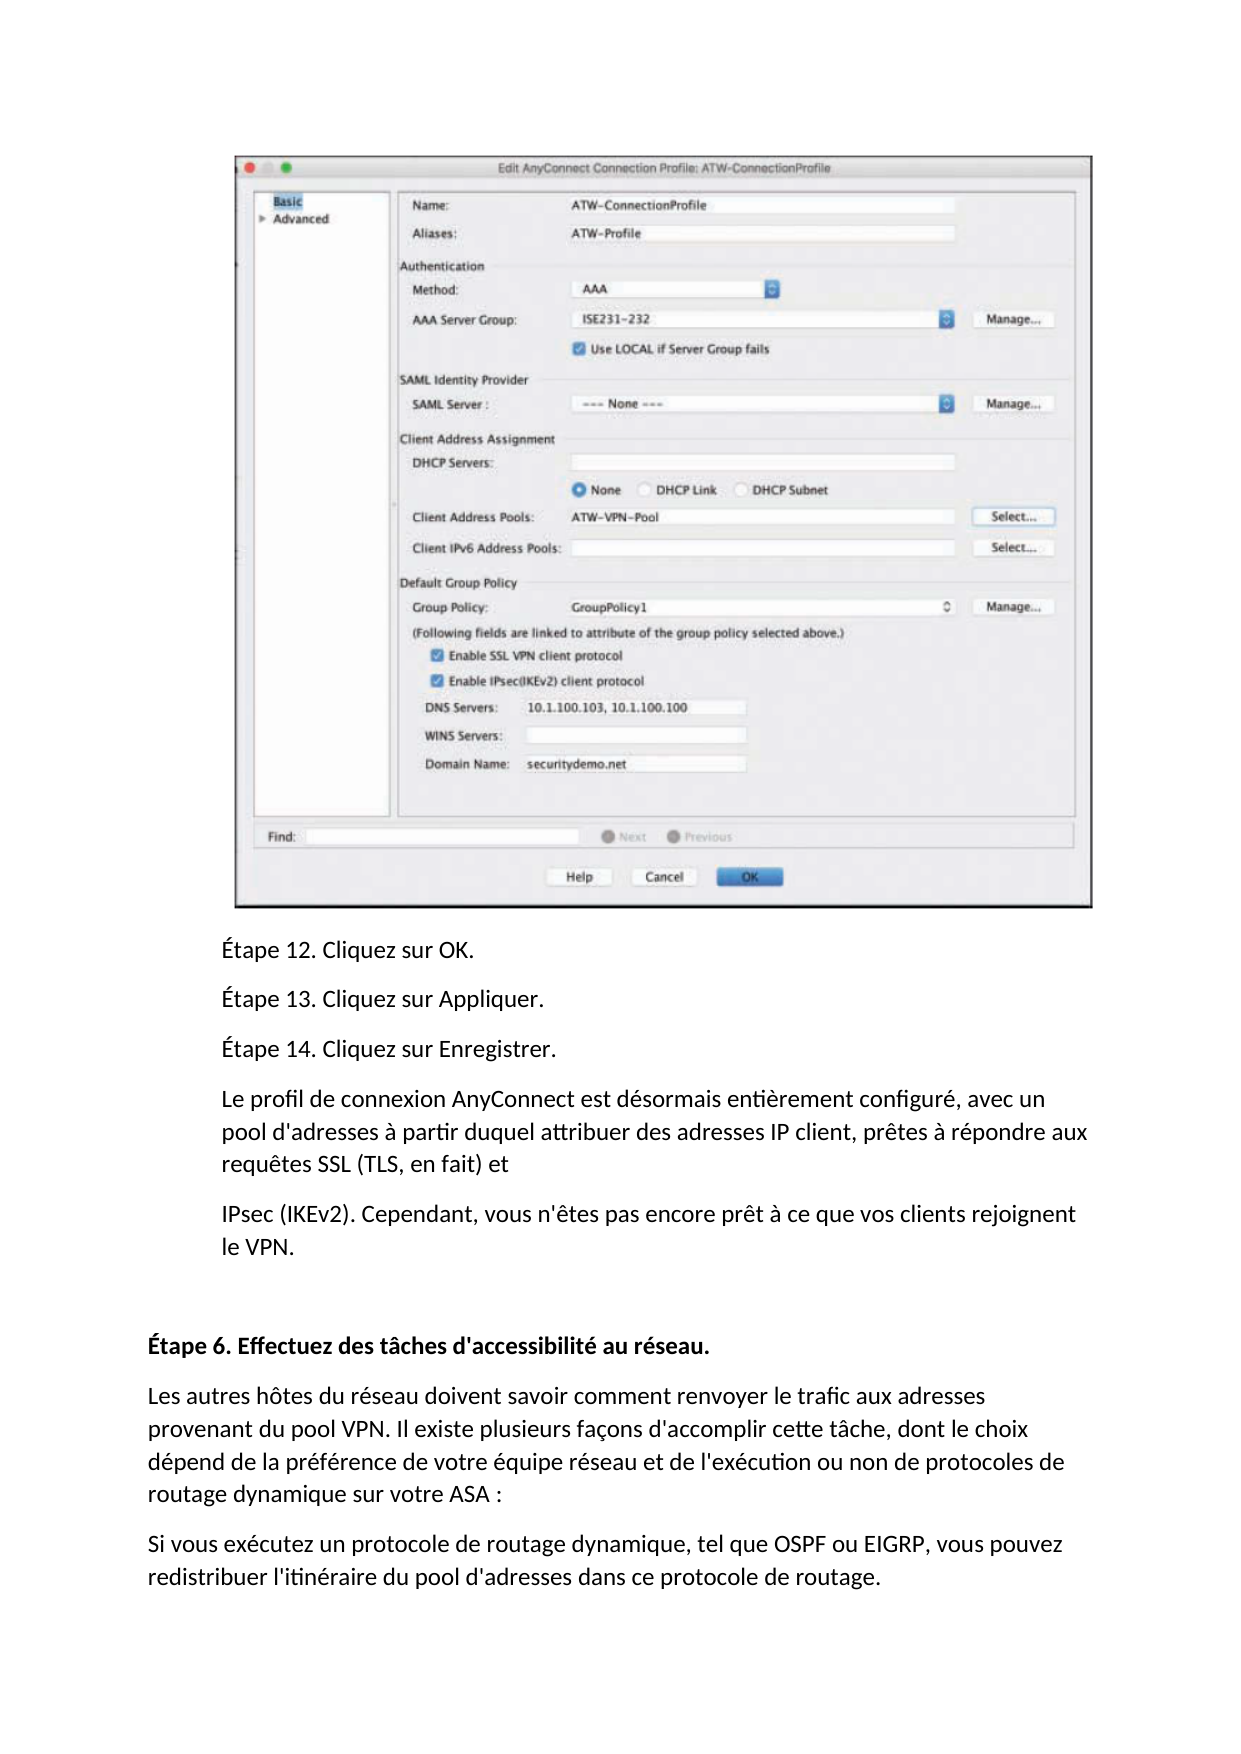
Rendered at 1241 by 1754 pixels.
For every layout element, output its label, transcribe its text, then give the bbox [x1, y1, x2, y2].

text Les autres hôtes du réseau doivent savoir comment renvoyer le trafic aux adresses provenant du pool VPN. Il existe plusieurs façons d'accomplir cette tâche, dont le choix dépend de la préférence de votre équipe réseau et de l'exécution ou non de protocoles de routage dynamique sur votre ASA : [148, 1380, 1093, 1509]
text IPsec (IKEv2). Cependant, vous n'êtes pas encore prêt à ce que vos clients rejoignent le VPN. [221, 1198, 1093, 1262]
text Étape 13. Cliquez sur Appliquer. [221, 983, 1093, 1014]
picture [221, 147, 1104, 916]
text Étape 6. Effectuez des tâches d'accessibilité au réseau. [148, 1330, 1093, 1361]
text Étape 14. Cliquez sur Enregistrer. [221, 1033, 1093, 1064]
text Étape 12. Cliquez sur OK. [221, 934, 1093, 964]
text Le profil de connexion AnyConnect est désormais entièrement configuré, avec un pool d'adresses à partir duquel attribuer des adresses IP client, prêtes à répondre aux requêtes SSL (TLS, en fait) et [221, 1083, 1093, 1179]
text Si vous exécutez un protocole de routage dynamique, tel que OSPF ou EIGRP, vous pouvez redistribuer l'itinéraire du pool d'adresses dans ce protocole de routage. [148, 1528, 1093, 1592]
